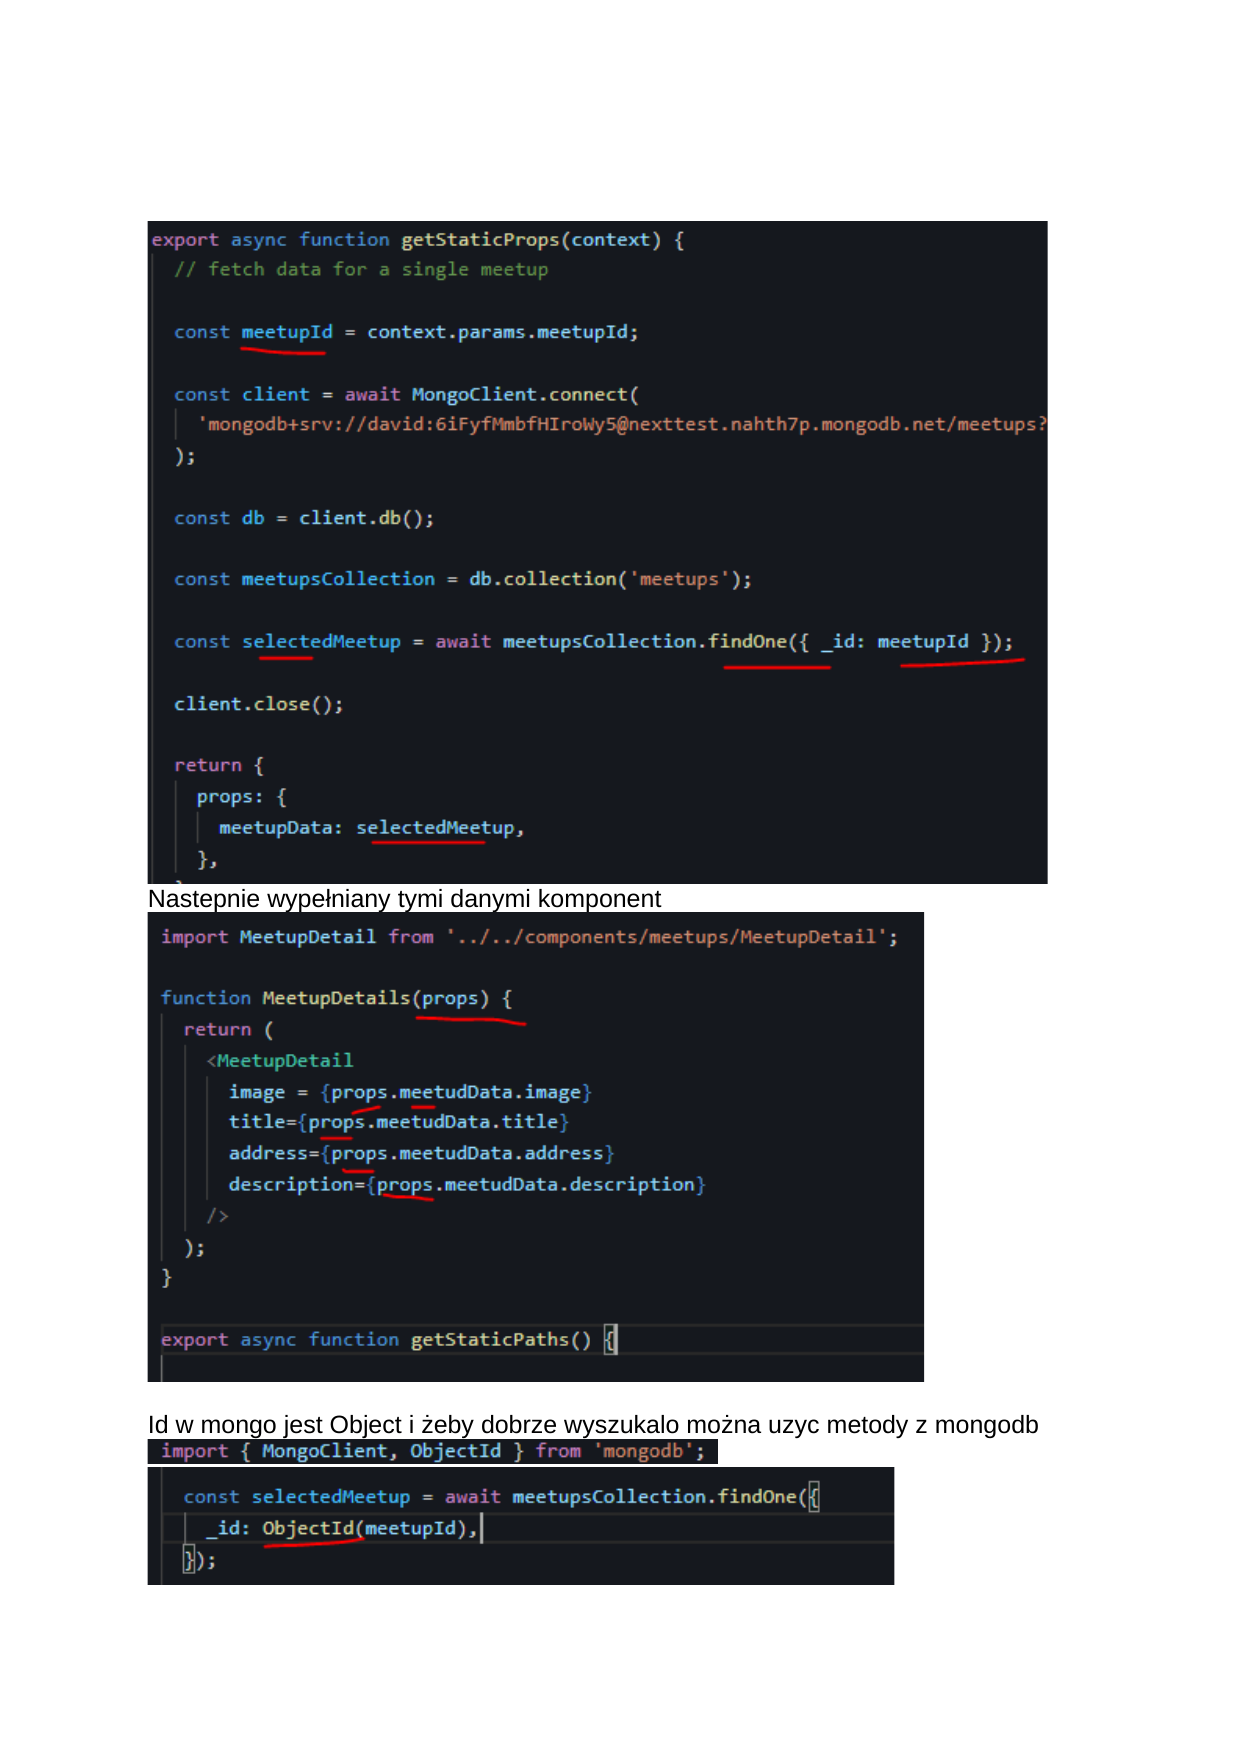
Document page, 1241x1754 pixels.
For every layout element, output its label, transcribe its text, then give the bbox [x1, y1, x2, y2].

picture [147, 1467, 895, 1585]
text Nastepnie wypełniany tymi danymi komponent [148, 884, 1093, 913]
picture [147, 1439, 718, 1464]
picture [147, 912, 925, 1382]
picture [147, 221, 1048, 884]
text Id w mongo jest Object i żeby dobrze wyszukalo można uzyc metody z mongodb [148, 1410, 1093, 1439]
